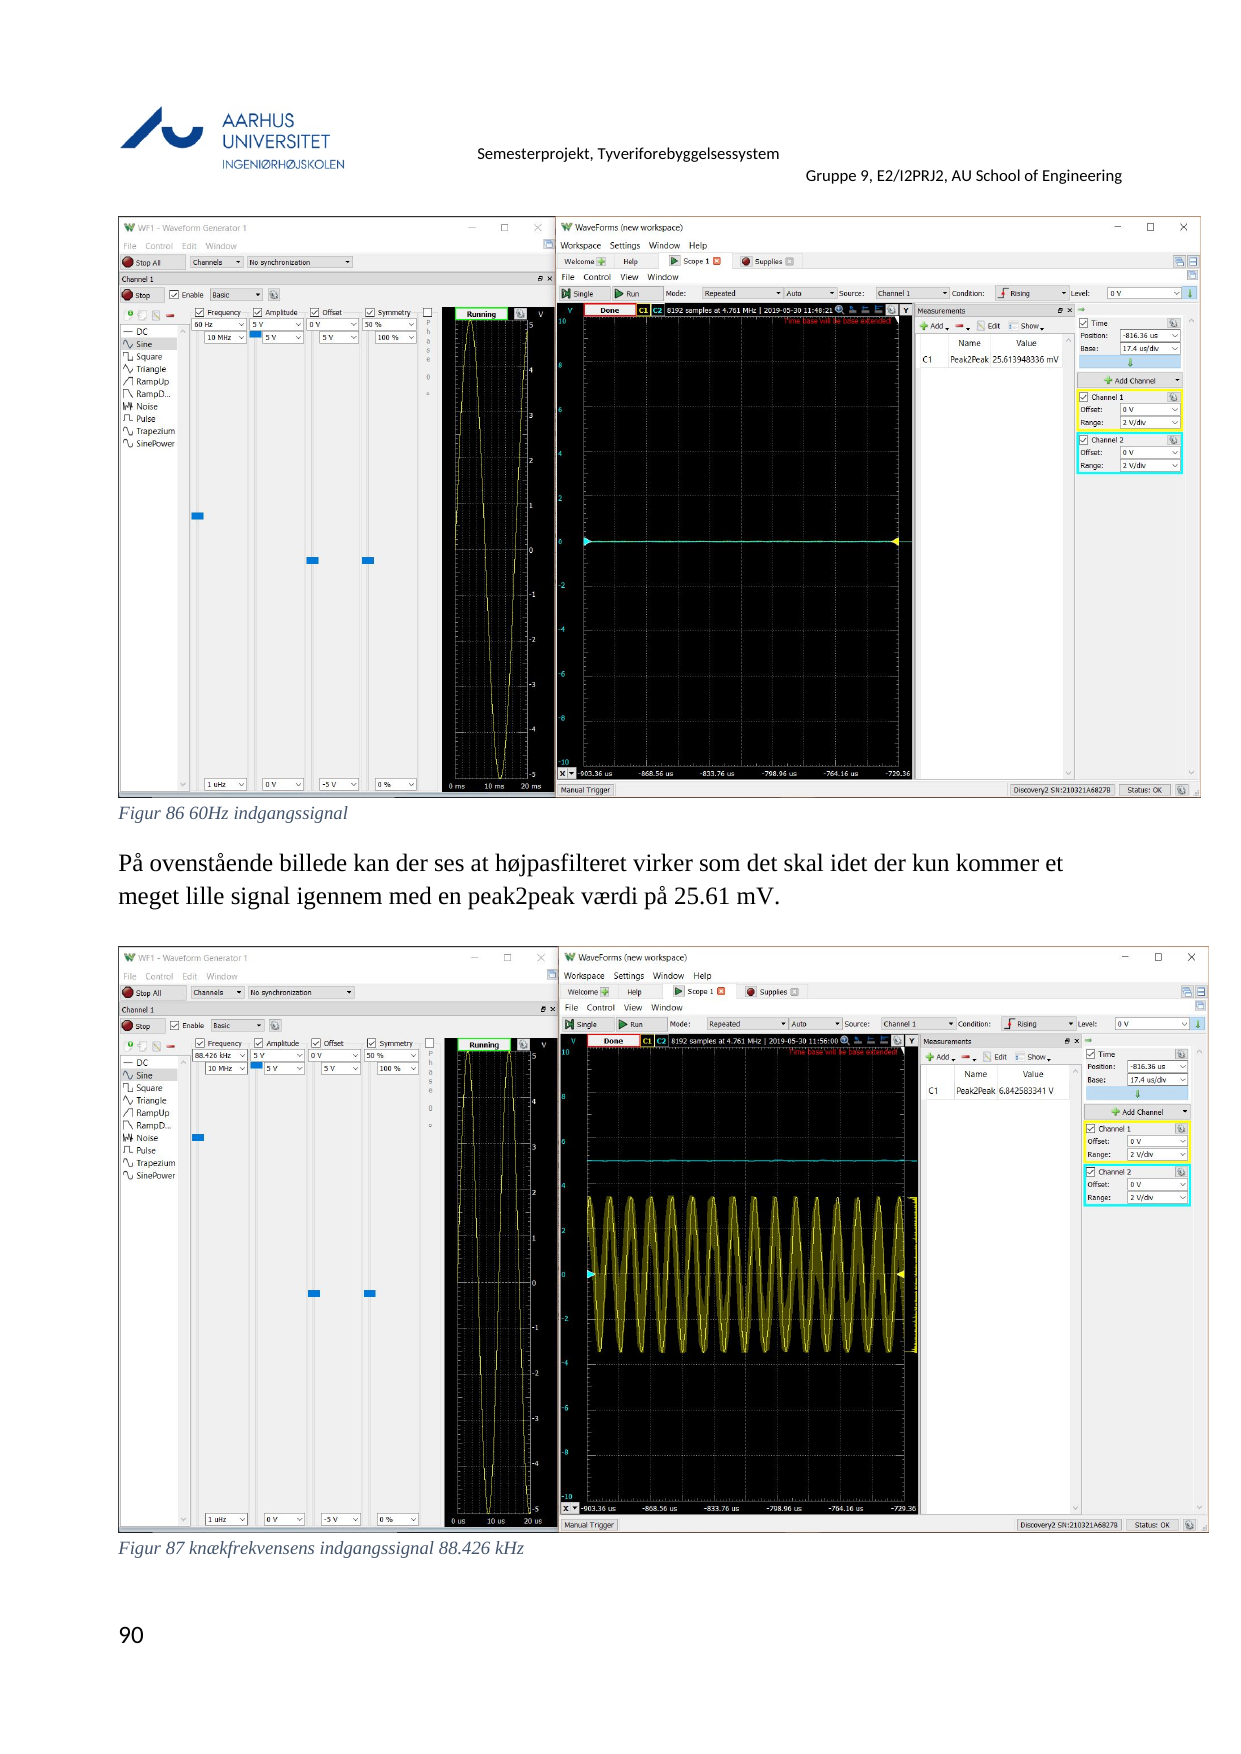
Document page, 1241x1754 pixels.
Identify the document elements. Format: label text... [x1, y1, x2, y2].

picture [118, 216, 1201, 798]
text Figur 87 knækfrekvensens indgangssignal 88.426 kHz [118, 1537, 1122, 1559]
text Figur 86 60Hz indgangssignal [118, 802, 1122, 824]
picture [118, 946, 1209, 1533]
picture [118, 105, 478, 171]
text På ovenstående billede kan der ses at højpasfilteret virker som det skal idet der kun kommer et meget lille signal igennem med en peak2peak værdi på 25.61 mV. [118, 848, 1122, 909]
